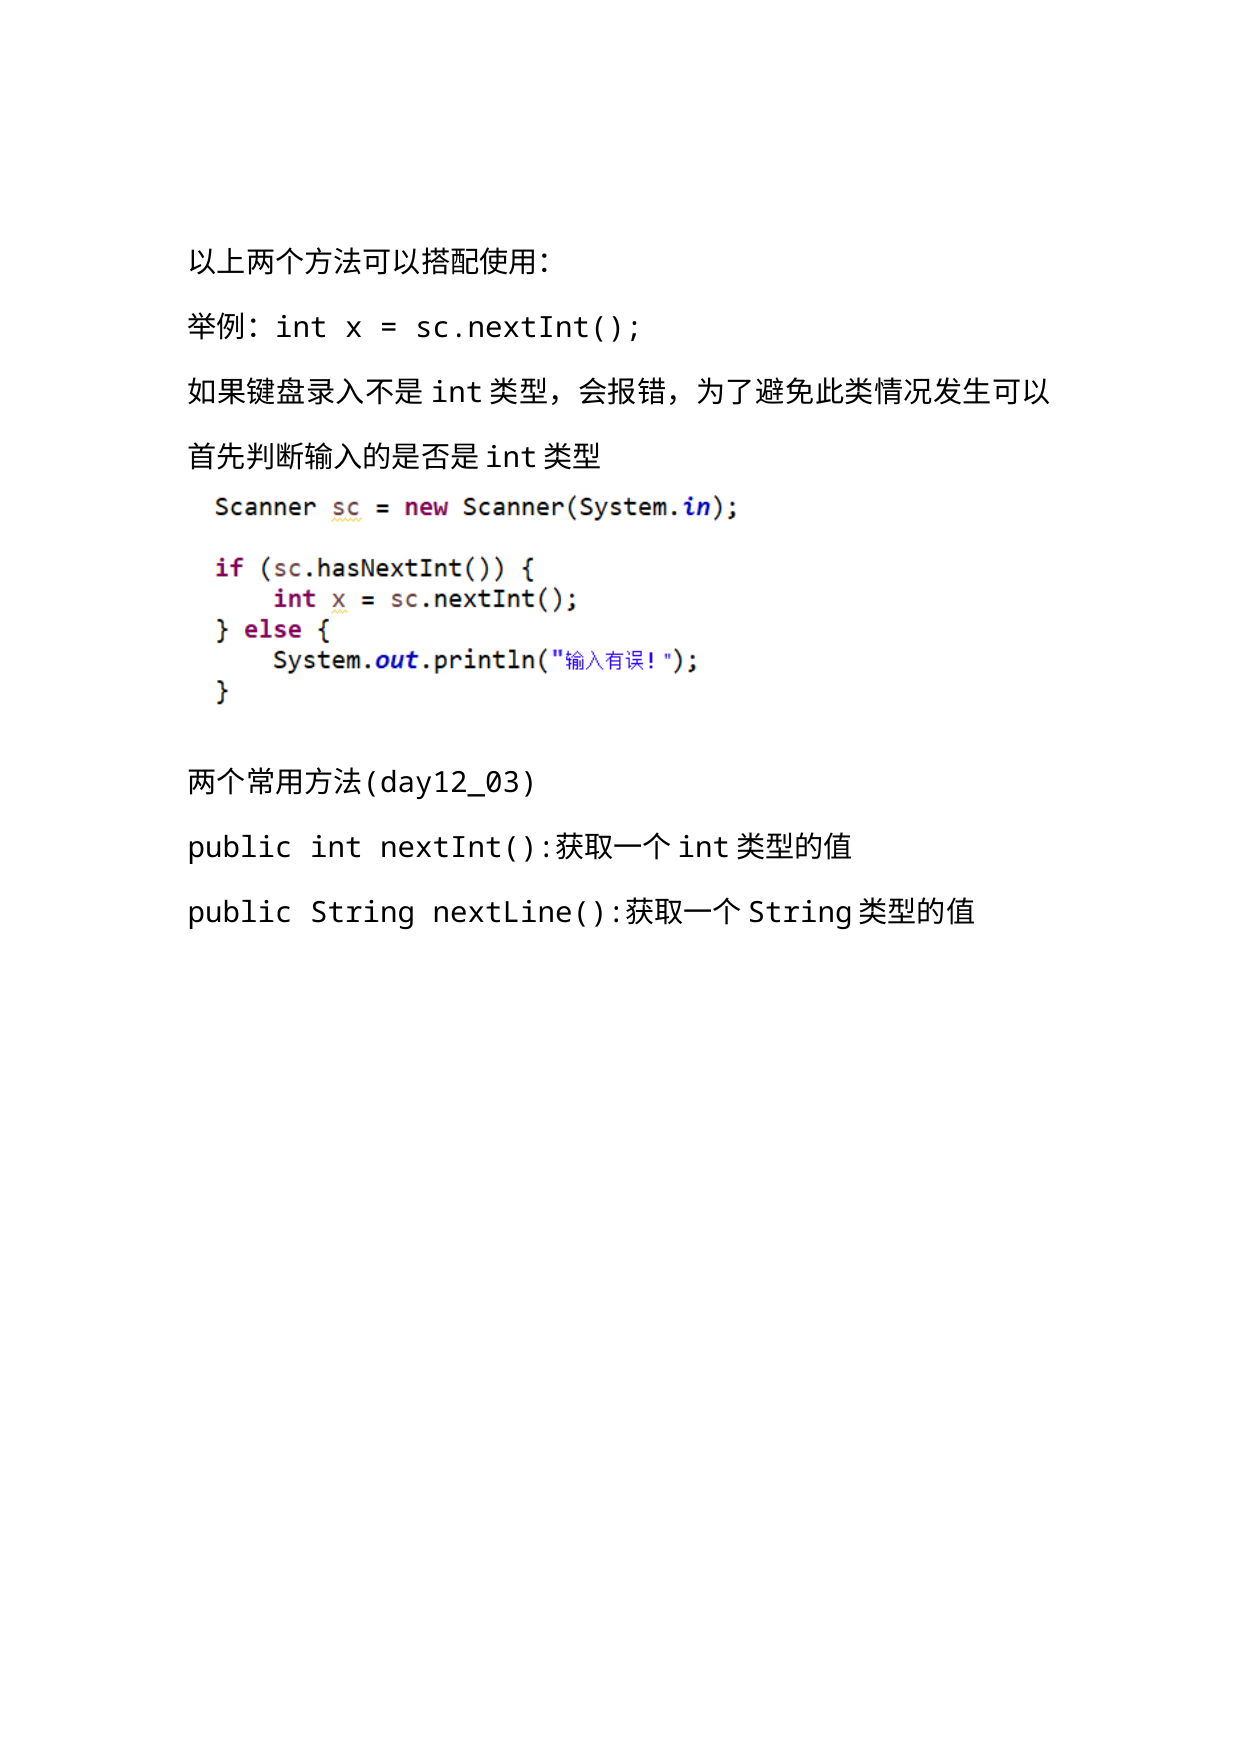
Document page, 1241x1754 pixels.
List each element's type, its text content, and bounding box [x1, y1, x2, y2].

text 两个常用方法(day12_03) [187, 747, 1053, 812]
text 举例：int x = sc.nextInt(); [187, 292, 1053, 357]
picture [187, 487, 1053, 715]
text 以上两个方法可以搭配使用： [187, 227, 1053, 292]
text public String nextLine():获取一个String类型的值 [187, 877, 1053, 942]
text 如果键盘录入不是int类型，会报错，为了避免此类情况发生可以首先判断输入的是否是int类型 [187, 357, 1053, 487]
text public int nextInt():获取一个int类型的值 [187, 812, 1053, 877]
